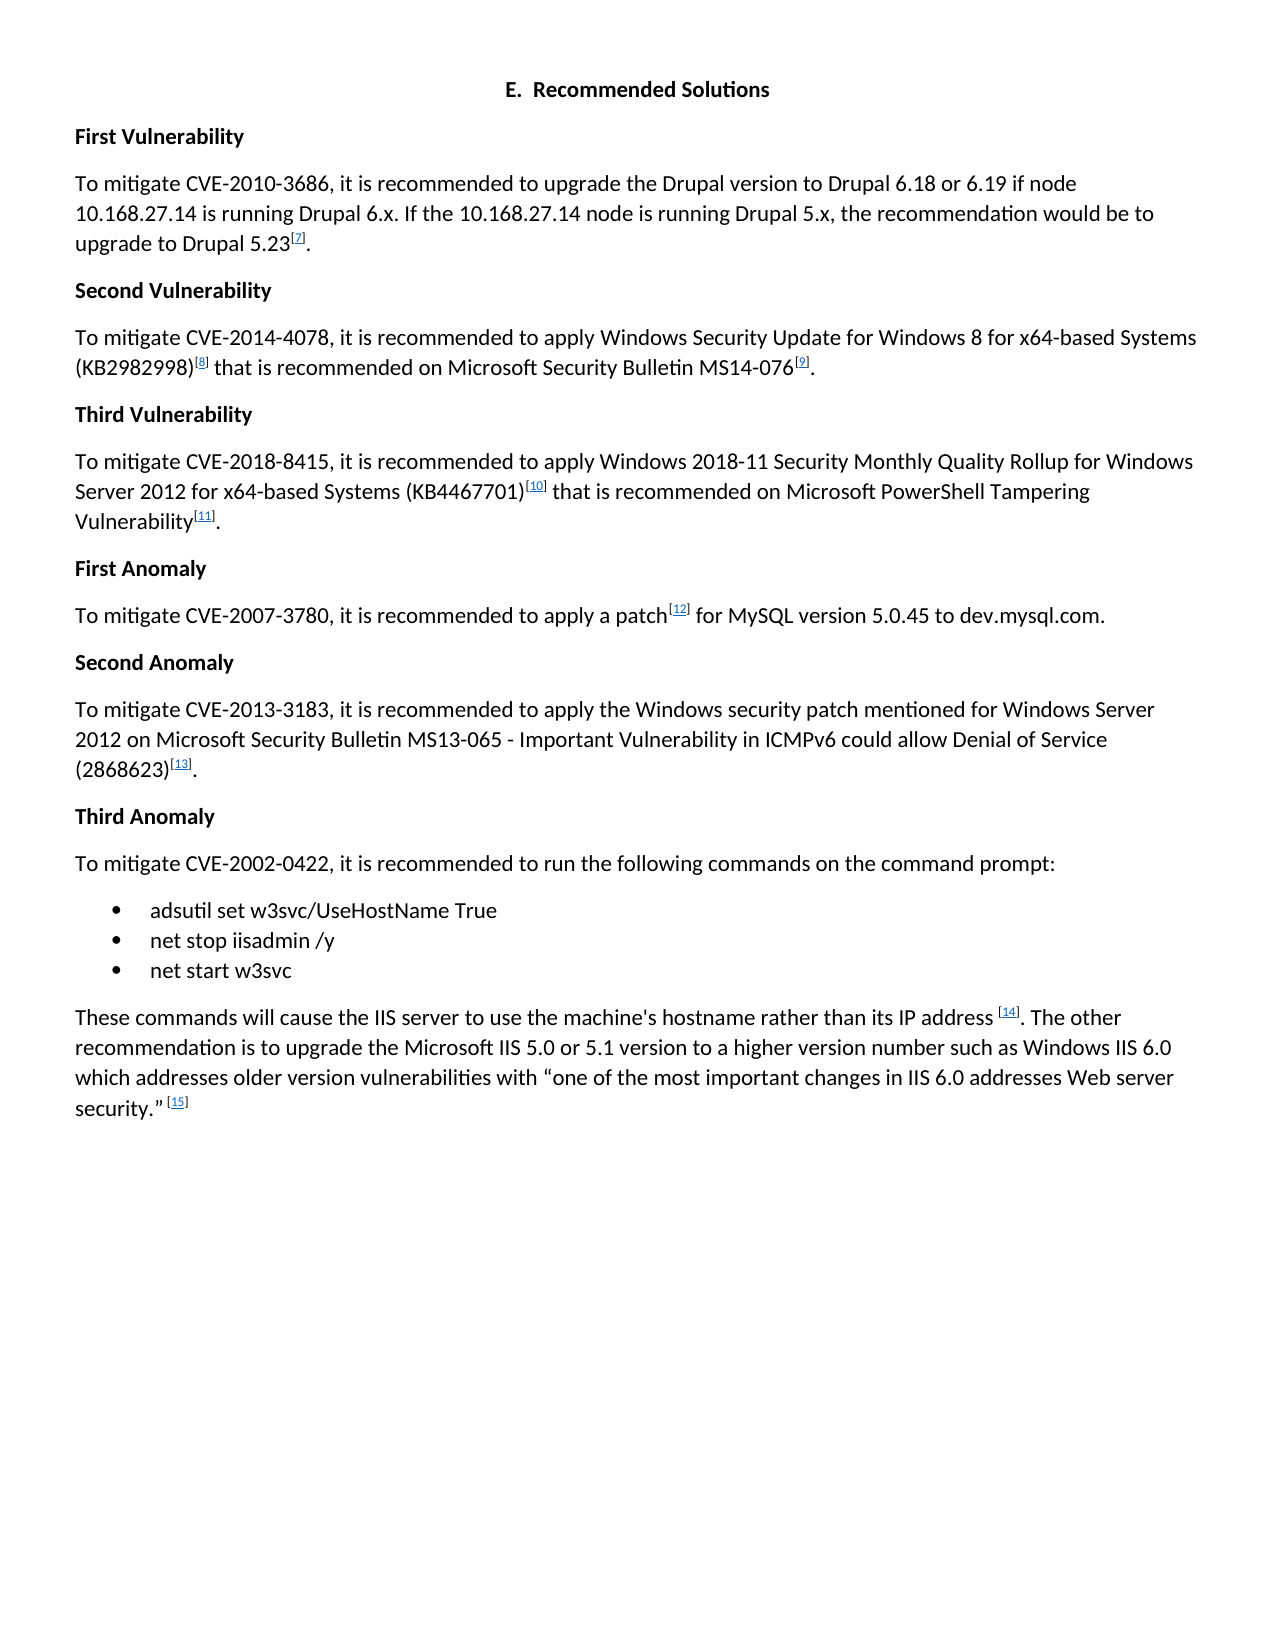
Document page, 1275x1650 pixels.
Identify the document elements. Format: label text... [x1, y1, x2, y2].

text Third Vulnerability [75, 400, 1200, 428]
list adsutil set w3svc/UseHostName True [112, 896, 1200, 924]
text Third Anomaly [75, 802, 1200, 830]
text First Vulnerability [75, 122, 1200, 150]
text These commands will cause the IIS server to use the machine's hostname rather than its IP address [14]. The other recommendation is to upgrade the Microsoft IIS 5.0 or 5.1 version to a higher version number such as Windows IIS 6.0 which addresses older version vulnerabilities with “one of the most important changes in IIS 6.0 addresses Web server security.” [15] [75, 1003, 1200, 1122]
list net start w3svc [112, 956, 1200, 984]
text First Anomaly [75, 554, 1200, 582]
text To mitigate CVE-2007-3780, it is recommended to apply a patch[12] for MySQL version 5.0.45 to dev.mysql.com. [75, 601, 1200, 629]
text To mitigate CVE-2002-0422, it is recommended to run the following commands on the command prompt: [75, 849, 1200, 877]
text To mitigate CVE-2013-3183, it is recommended to apply the Windows security patch mentioned for Windows Server 2012 on Microsoft Security Bulletin MS13-065 - Important Vulnerability in ICMPv6 could allow Denial of Service (2868623)[13]. [75, 695, 1200, 783]
text Second Vulnerability [75, 276, 1200, 304]
text E. Recommended Solutions [75, 75, 1200, 103]
text To mitigate CVE-2014-4078, it is recommended to apply Windows Security Update for Windows 8 for x64-based Systems (KB2982998)[8] that is recommended on Microsoft Security Bulletin MS14-076[9]. [75, 323, 1200, 381]
text To mitigate CVE-2018-8415, it is recommended to apply Windows 2018-11 Security Monthly Quality Rollup for Windows Server 2012 for x64-based Systems (KB4467701)[10] that is recommended on Microsoft PowerShell Tampering Vulnerability[11]. [75, 447, 1200, 535]
list net stop iisadmin /y [112, 926, 1200, 954]
text Second Anomaly [75, 648, 1200, 676]
text To mitigate CVE-2010-3686, it is recommended to upgrade the Drupal version to Drupal 6.18 or 6.19 if node 10.168.27.14 is running Drupal 6.x. If the 10.168.27.14 node is running Drupal 5.x, the recommendation would be to upgrade to Drupal 5.23[7]. [75, 169, 1200, 257]
